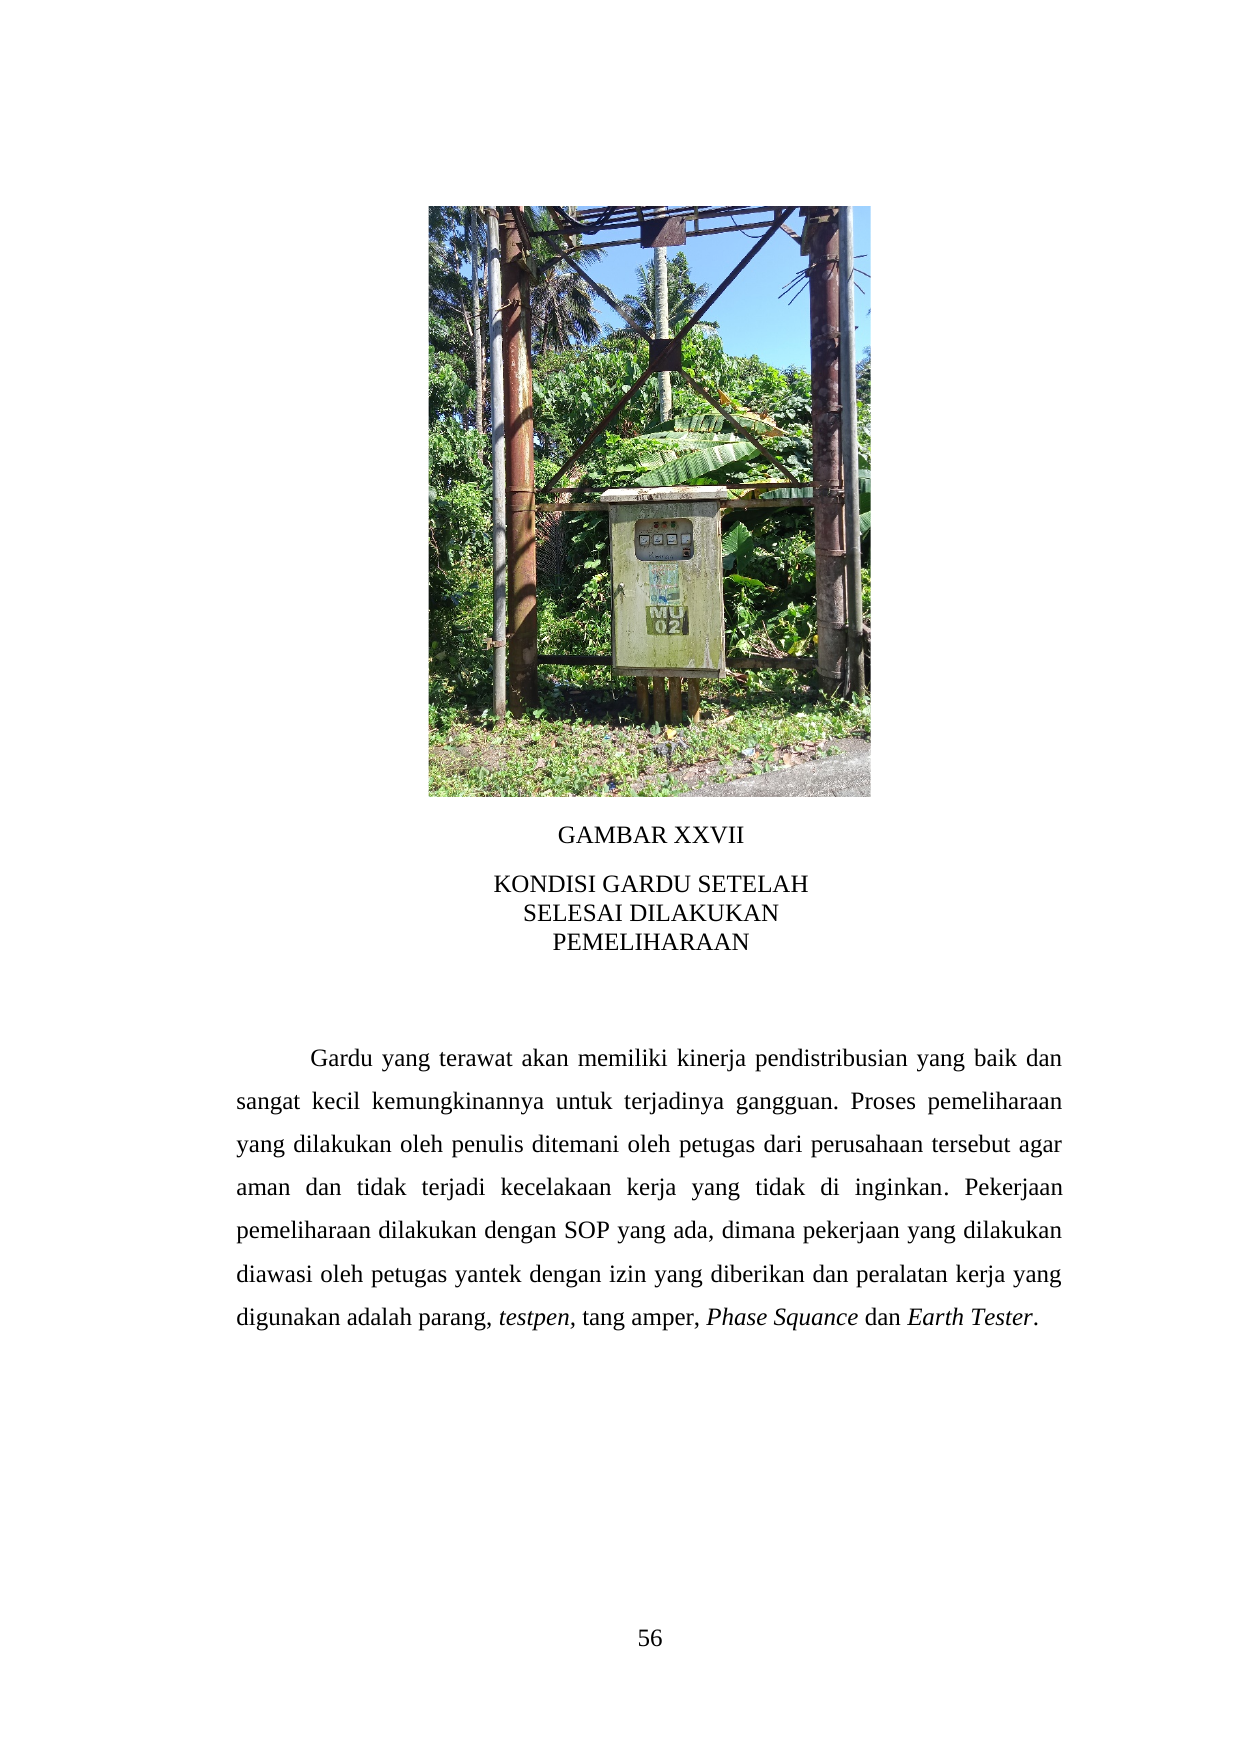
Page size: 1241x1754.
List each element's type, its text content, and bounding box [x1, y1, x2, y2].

picture [428, 206, 871, 797]
text Gardu yang terawat akan memiliki kinerja pendistribusian yang baik dan sangat kecil kemungkinannya untuk terjadinya gangguan. Proses pemeliharaan yang dilakukan oleh penulis ditemani oleh petugas dari perusahaan tersebut agar aman dan tidak terjadi kecelakaan kerja yang tidak di inginkan. Pekerjaan pemeliharaan dilakukan dengan SOP yang ada, dimana pekerjaan yang dilakukan diawasi oleh petugas yantek dengan izin yang diberikan dan peralatan kerja yang digunakan adalah parang, testpen, tang amper, Phase Squance dan Earth Tester. [236, 1043, 1063, 1331]
